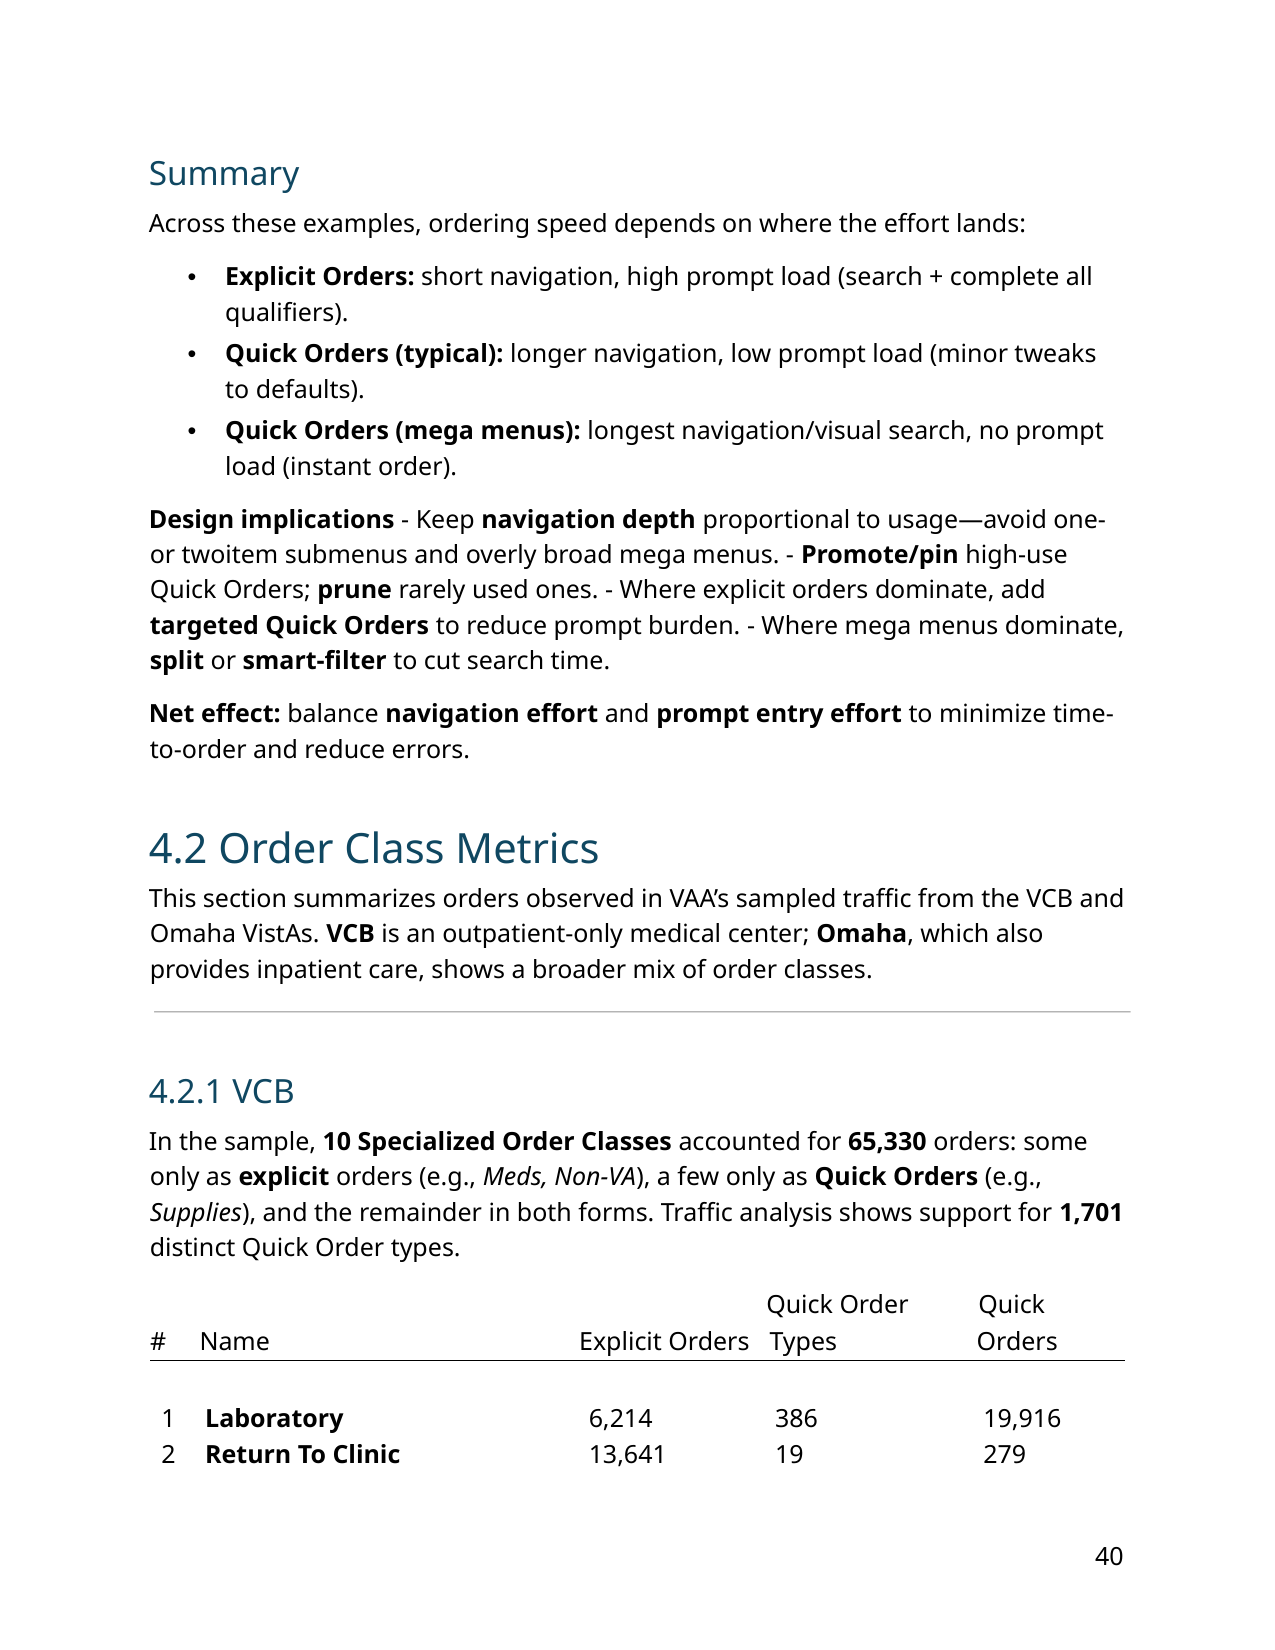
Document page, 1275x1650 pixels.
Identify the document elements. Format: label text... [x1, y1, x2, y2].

list Quick Orders (mega menus): longest navigation/visual search, no prompt load (instant order). [187, 413, 1125, 482]
subtitle 4.2.1 VCB [148, 1067, 1125, 1113]
subtitle 4.2 Order Class Metrics [148, 819, 1125, 876]
text In the sample, 10 Specialized Order Classes accounted for 65,330 orders: some only as explicit orders (e.g., Meds, Non-VA), a few only as Quick Orders (e.g., Supplies), and the remainder in both forms. Traffic analysis shows support for 1,701 distinct Quick Order types. [148, 1123, 1125, 1264]
text Design implications - Keep navigation depth proportional to usage—avoid one- or twoitem submenus and overly broad mega menus. - Promote/pin high-use Quick Orders; prune rarely used ones. - Where explicit orders dominate, add targeted Quick Orders to reduce prompt burden. - Where mega menus dominate, split or smart-filter to cut search time. [148, 501, 1125, 677]
table_header 19,916 [983, 1400, 1062, 1437]
table_cell 13,641 [589, 1437, 775, 1474]
subtitle Summary [148, 150, 1125, 195]
table_header 6,214 [589, 1400, 775, 1437]
text Quick Order Quick [150, 1287, 1130, 1321]
table_header 386 [775, 1400, 983, 1437]
table_cell 19 [775, 1437, 983, 1474]
table_cell 2 [161, 1437, 205, 1474]
table_cell 279 [983, 1437, 1062, 1474]
list Quick Orders (typical): longer navigation, low prompt load (minor tweaks to defaults). [187, 336, 1125, 405]
table_cell Return To Clinic [205, 1437, 588, 1474]
text This section summarizes orders observed in VAA’s sampled traffic from the VCB and Omaha VistAs. VCB is an outpatient-only medical center; Omaha, which also provides inpatient care, shows a broader mix of order classes. [148, 880, 1125, 985]
table_header Laboratory [205, 1400, 588, 1437]
list Explicit Orders: short navigation, high prompt load (search + complete all qualifiers). [187, 259, 1125, 328]
text Across these examples, ordering speed depends on where the effort lands: [148, 206, 1125, 240]
text Net effect: balance navigation effort and prompt entry effort to minimize time-to-order and reduce errors. [148, 696, 1125, 765]
text # Name Explicit Orders Types Orders [150, 1323, 1130, 1357]
table_header 1 [161, 1400, 205, 1437]
